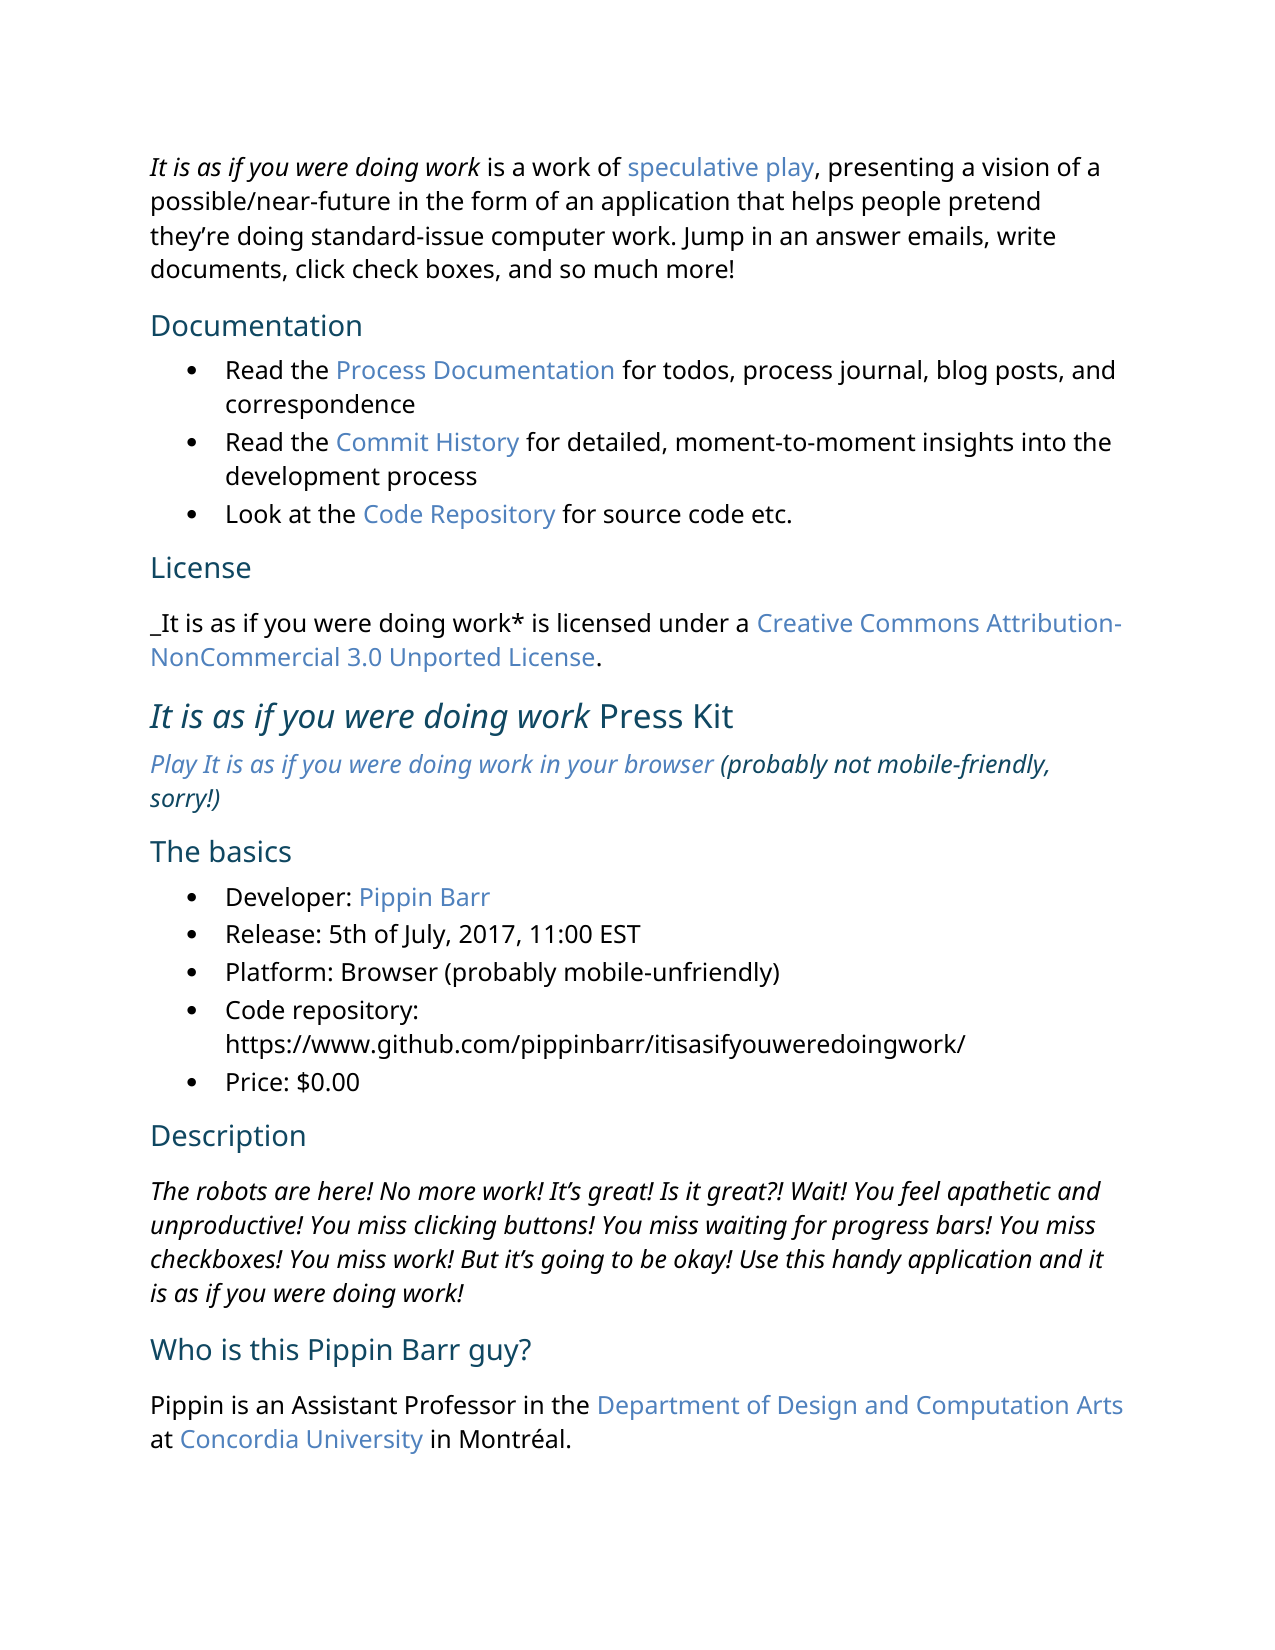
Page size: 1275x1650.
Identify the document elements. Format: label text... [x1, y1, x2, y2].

subtitle Who is this Pippin Barr guy? [150, 1329, 1125, 1368]
text The robots are here! No more work! It’s great! Is it great?! Wait! You feel apathetic and unproductive! You miss clicking buttons! You miss waiting for progress bars! You miss checkboxes! You miss work! But it’s going to be okay! Use this handy application and it is as if you were doing work! [150, 1174, 1125, 1310]
list Price: $0.00 [187, 1065, 1125, 1099]
subtitle Play It is as if you were doing work in your browser (probably not mobile-friendly, sorry!) [150, 747, 1125, 815]
text Pippin is an Assistant Professor in the Department of Design and Computation Arts at Concordia University in Montréal. [150, 1387, 1125, 1455]
subtitle It is as if you were doing work Press Kit [150, 693, 1125, 738]
subtitle License [150, 547, 1125, 587]
subtitle Description [150, 1115, 1125, 1155]
list Code repository: https://www.github.com/pippinbarr/itisasifyouweredoingwork/ [187, 993, 1125, 1061]
list Release: 5th of July, 2017, 11:00 EST [187, 917, 1125, 951]
text _It is as if you were doing work* is licensed under a Creative Commons Attribution-NonCommercial 3.0 Unported License. [150, 606, 1125, 674]
list Platform: Browser (probably mobile-unfriendly) [187, 955, 1125, 989]
text It is as if you were doing work is a work of speculative play, presenting a vision of a possible/near-future in the form of an application that helps people pretend they’re doing standard-issue computer work. Jump in an answer emails, write documents, click check boxes, and so much more! [150, 150, 1125, 286]
list Look at the Code Repository for source code etc. [187, 497, 1125, 531]
subtitle Documentation [150, 305, 1125, 345]
list Developer: Pippin Barr [187, 879, 1125, 913]
subtitle The basics [150, 831, 1125, 871]
list Read the Process Documentation for todos, process journal, blog posts, and correspondence [187, 353, 1125, 421]
list Read the Commit History for detailed, moment-to-moment insights into the development process [187, 425, 1125, 493]
